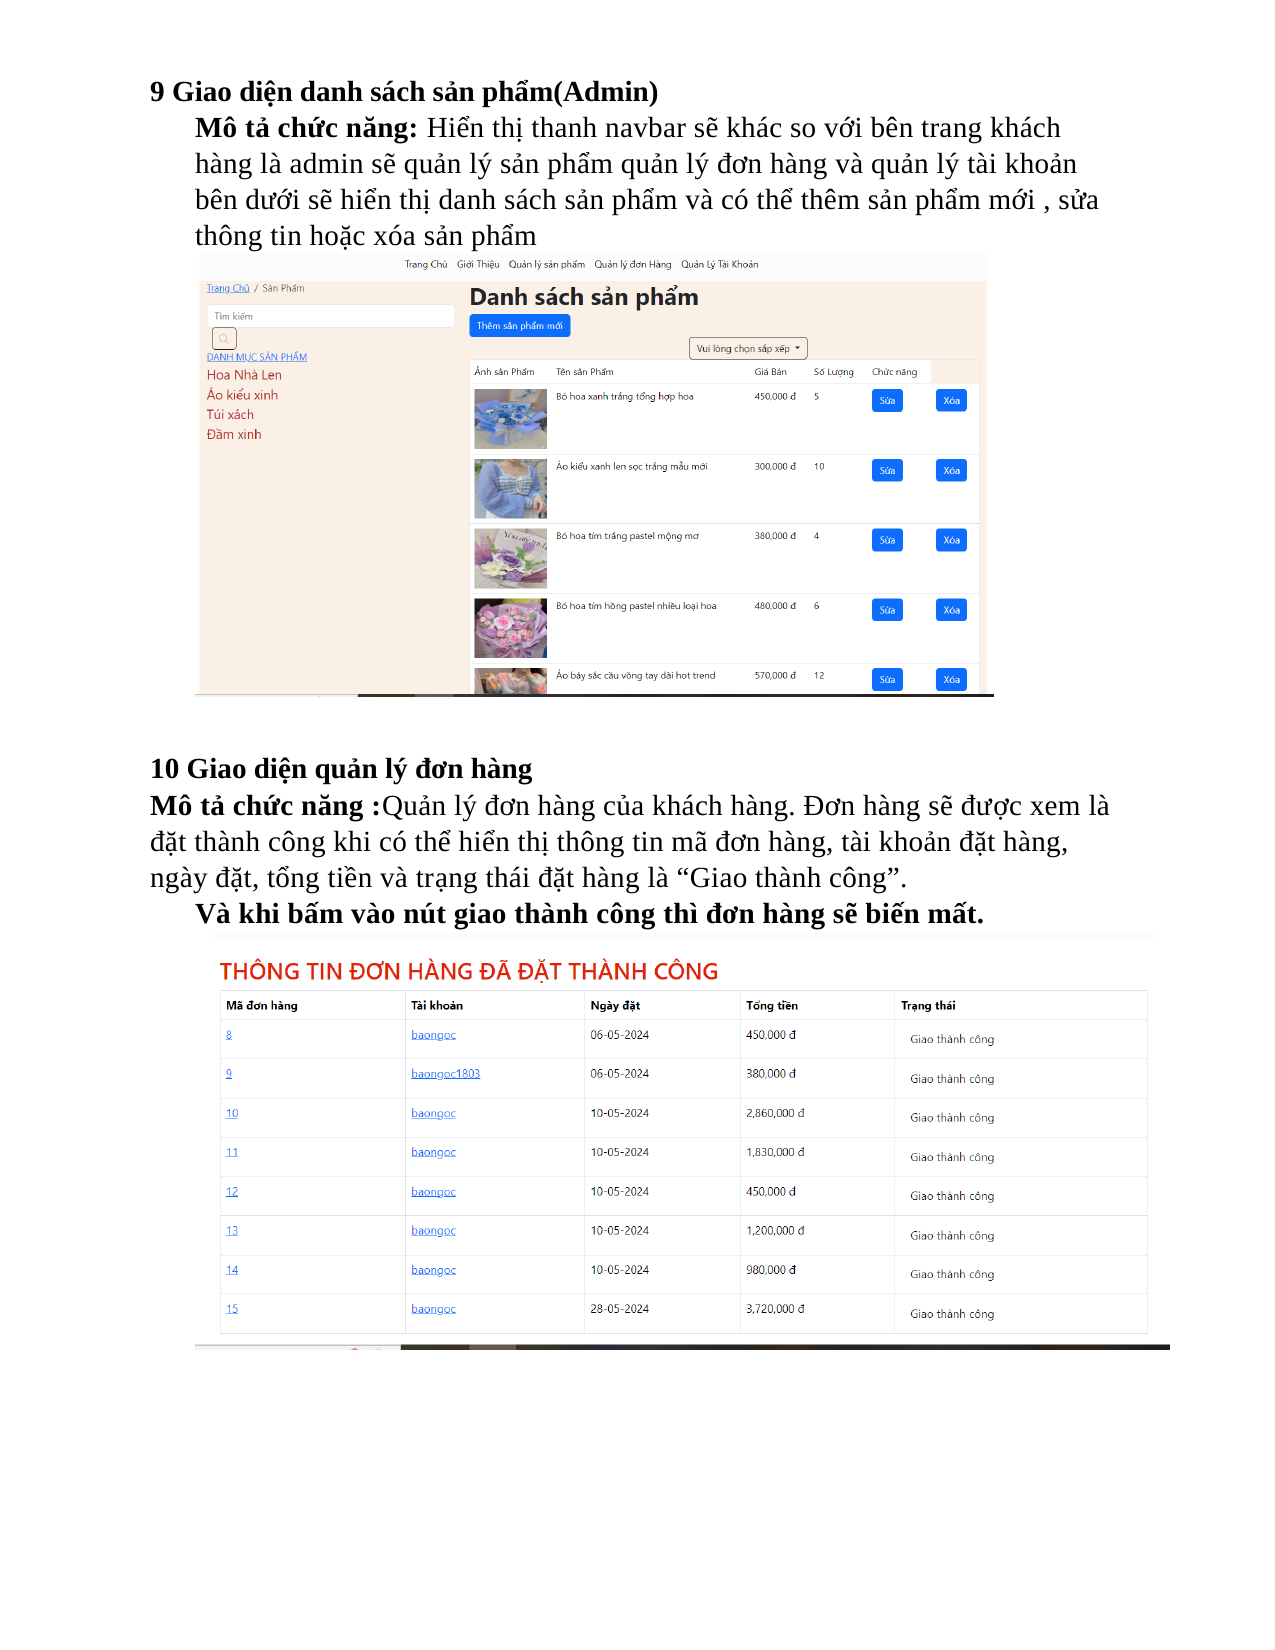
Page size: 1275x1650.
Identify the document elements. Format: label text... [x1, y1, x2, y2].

subtitle 10 Giao diện quản lý đơn hàng [150, 752, 1125, 785]
list Và khi bấm vào nút giao thành công thì đơn hàng sẽ biến mất. [195, 896, 1125, 930]
list Mô tả chức năng: Hiển thị thanh navbar sẽ khác so với bên trang khách hàng là admin sẽ quản lý sản phẩm quản lý đơn hàng và quản lý tài khoản bên dưới sẽ hiển thị danh sách sản phẩm và có thể thêm sản phẩm mới , sửa thông tin hoặc xóa sản phẩm [195, 110, 1125, 252]
subtitle 9 Giao diện danh sách sản phẩm(Admin) [150, 74, 1125, 107]
picture [194, 932, 1170, 1350]
list Mô tả chức năng :Quản lý đơn hàng của khách hàng. Đơn hàng sẽ được xem là đặt thành công khi có thể hiển thị thông tin mã đơn hàng, tài khoản đặt hàng, ngày đặt, tổng tiền và trạng thái đặt hàng là “Giao thành công”. [150, 788, 1125, 894]
picture [194, 254, 994, 697]
